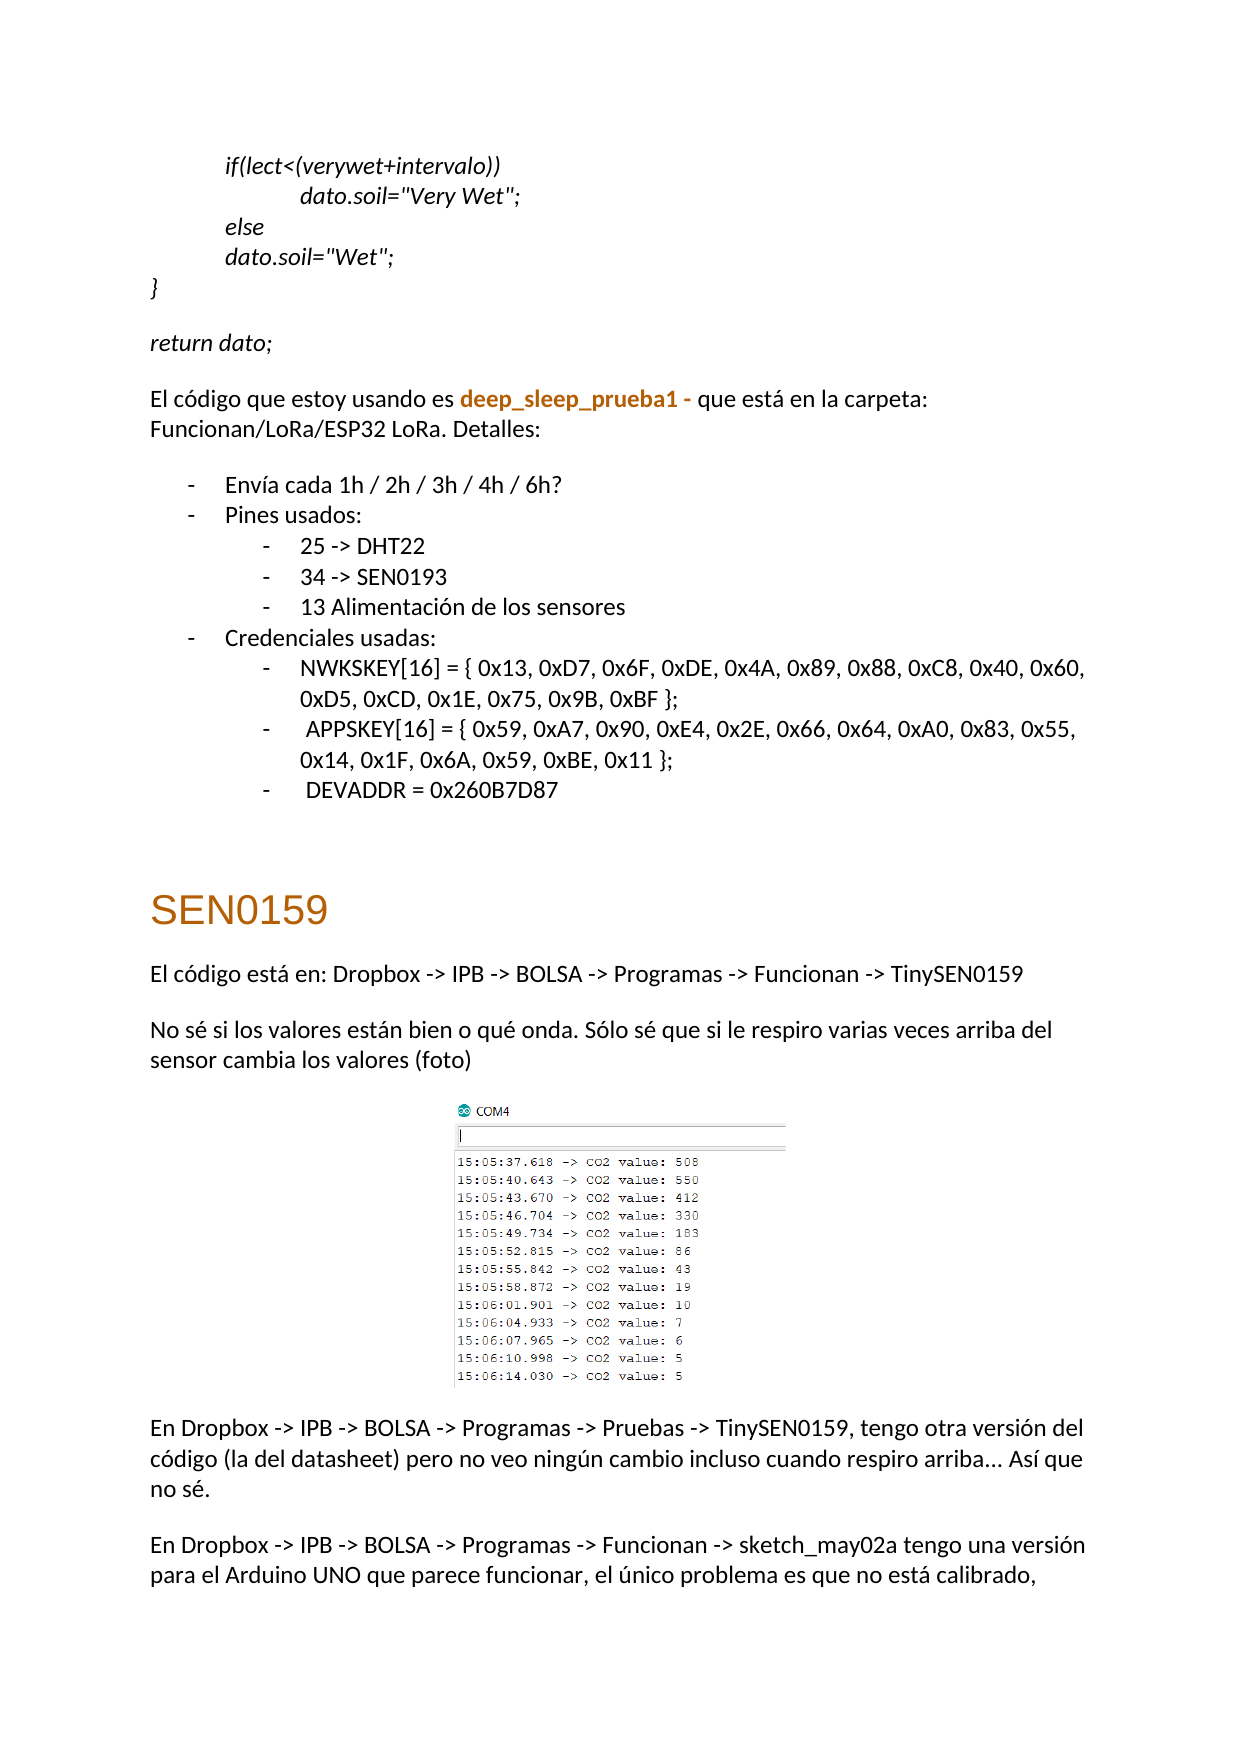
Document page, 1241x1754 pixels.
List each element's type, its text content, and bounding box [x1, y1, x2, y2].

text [150, 1529, 1090, 1590]
list Envía cada 1h / 2h / 3h / 4h / 6h? [187, 469, 1090, 500]
list APPSKEY[16] = { 0x59, 0xA7, 0x90, 0xE4, 0x2E, 0x66, 0x64, 0xA0, 0x83, 0x55, 0x14, 0x1F, 0x6A, 0x59, 0xBE, 0x11 }; [262, 713, 1090, 774]
list Credenciales usadas: [187, 622, 1090, 652]
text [150, 150, 1090, 303]
text return dato; [150, 328, 1090, 358]
list DEVADDR = 0x260B7D87 [262, 774, 1090, 805]
list 13 Alimentación de los sensores [262, 591, 1090, 622]
subtitle SEN0159 [150, 885, 1090, 933]
list NWKSKEY[16] = { 0x13, 0xD7, 0x6F, 0xDE, 0x4A, 0x89, 0x88, 0xC8, 0x40, 0x60, 0xD5, 0xCD, 0x1E, 0x75, 0x9B, 0xBF }; [262, 652, 1090, 713]
text El código está en: Dropbox -> IPB -> BOLSA -> Programas -> Funcionan -> TinySEN0159 [150, 958, 1090, 989]
text El código que estoy usando es deep_sleep_prueba1 - que está en la carpeta: Funcionan/LoRa/ESP32 LoRa. Detalles: [150, 383, 1090, 444]
list Pines usados: [187, 500, 1090, 530]
list 34 -> SEN0193 [262, 561, 1090, 591]
list 25 -> DHT22 [262, 530, 1090, 561]
picture [454, 1100, 786, 1388]
text En Dropbox -> IPB -> BOLSA -> Programas -> Pruebas -> TinySEN0159, tengo otra versión del código (la del datasheet) pero no veo ningún cambio incluso cuando respiro arriba... Así que no sé. [150, 1412, 1090, 1504]
text No sé si los valores están bien o qué onda. Sólo sé que si le respiro varias veces arriba del sensor cambia los valores (foto) [150, 1014, 1090, 1075]
